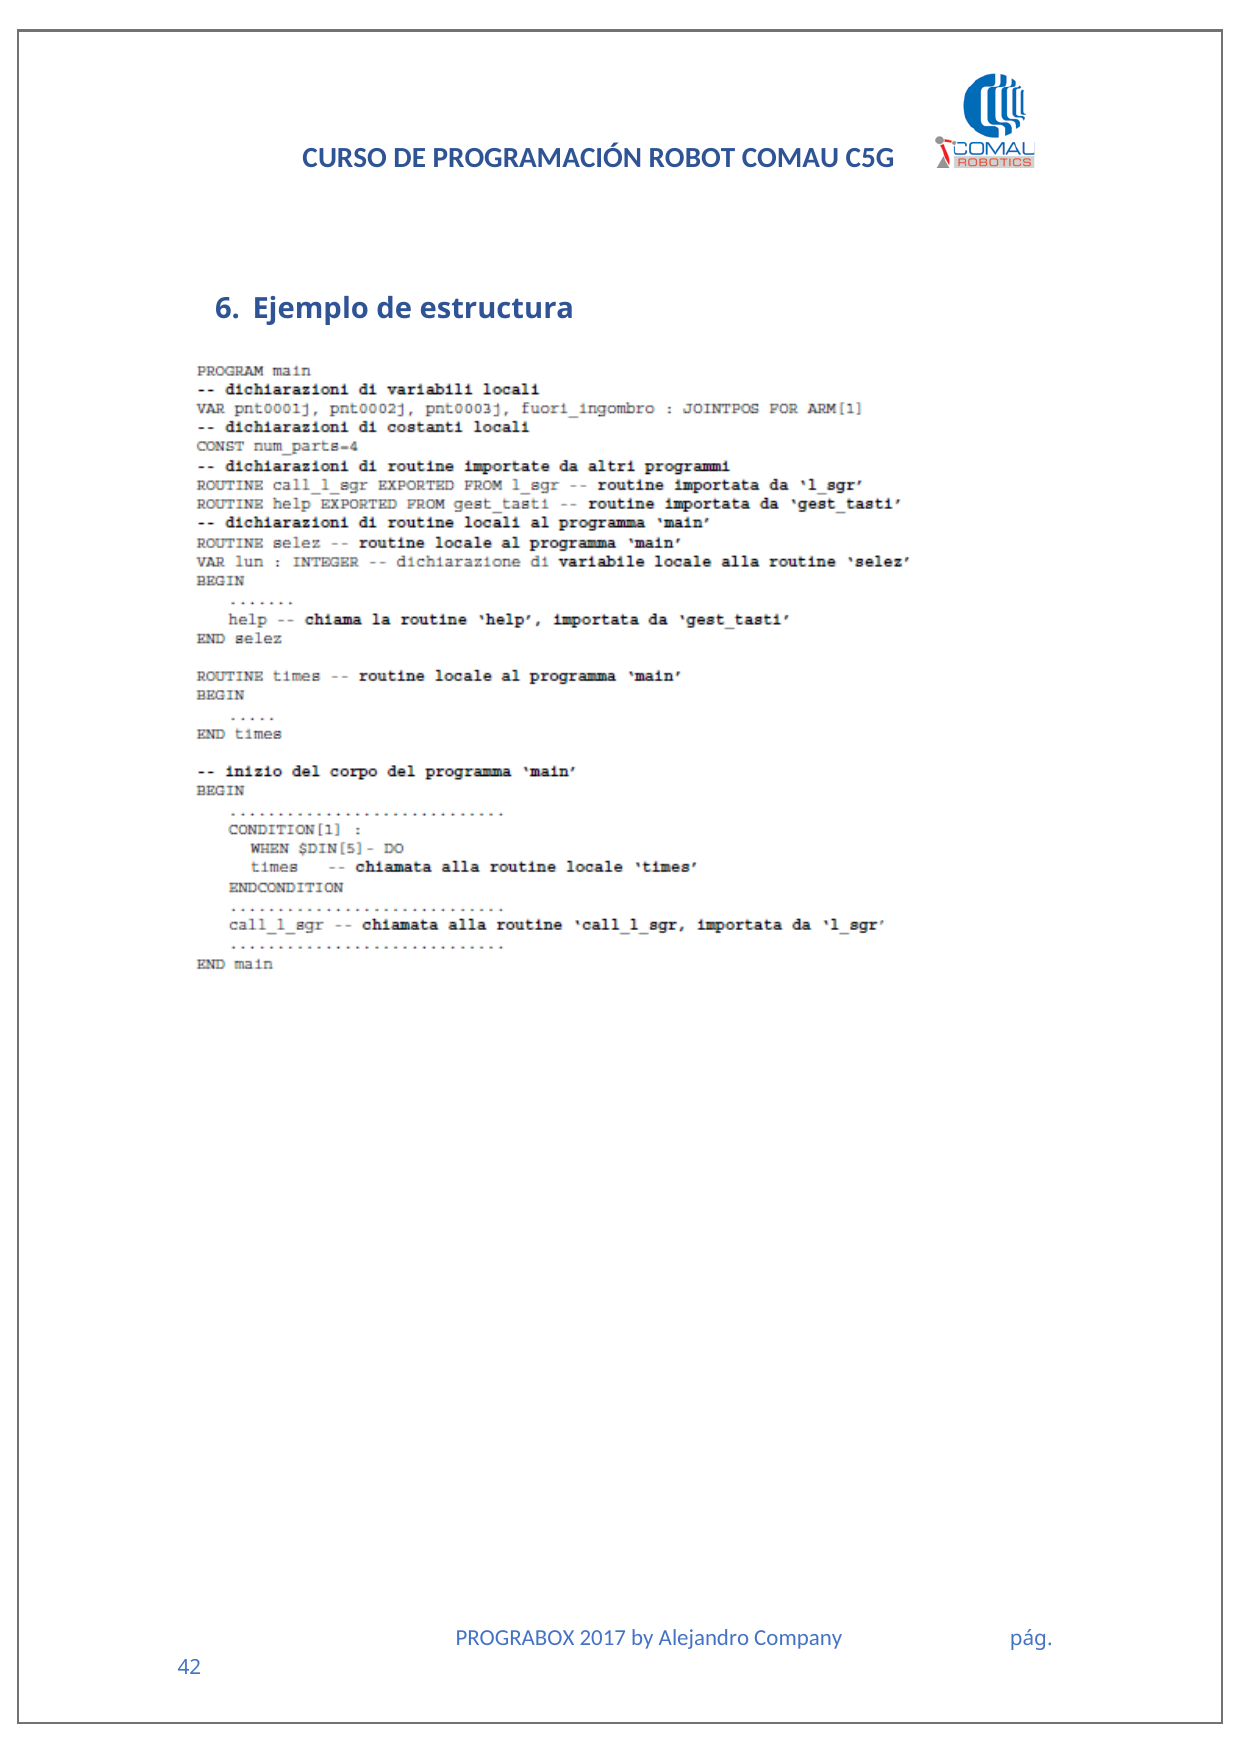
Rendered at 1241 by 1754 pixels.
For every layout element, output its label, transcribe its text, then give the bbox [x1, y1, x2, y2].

subtitle Ejemplo de estructura [215, 287, 1063, 327]
picture [177, 354, 1007, 1002]
